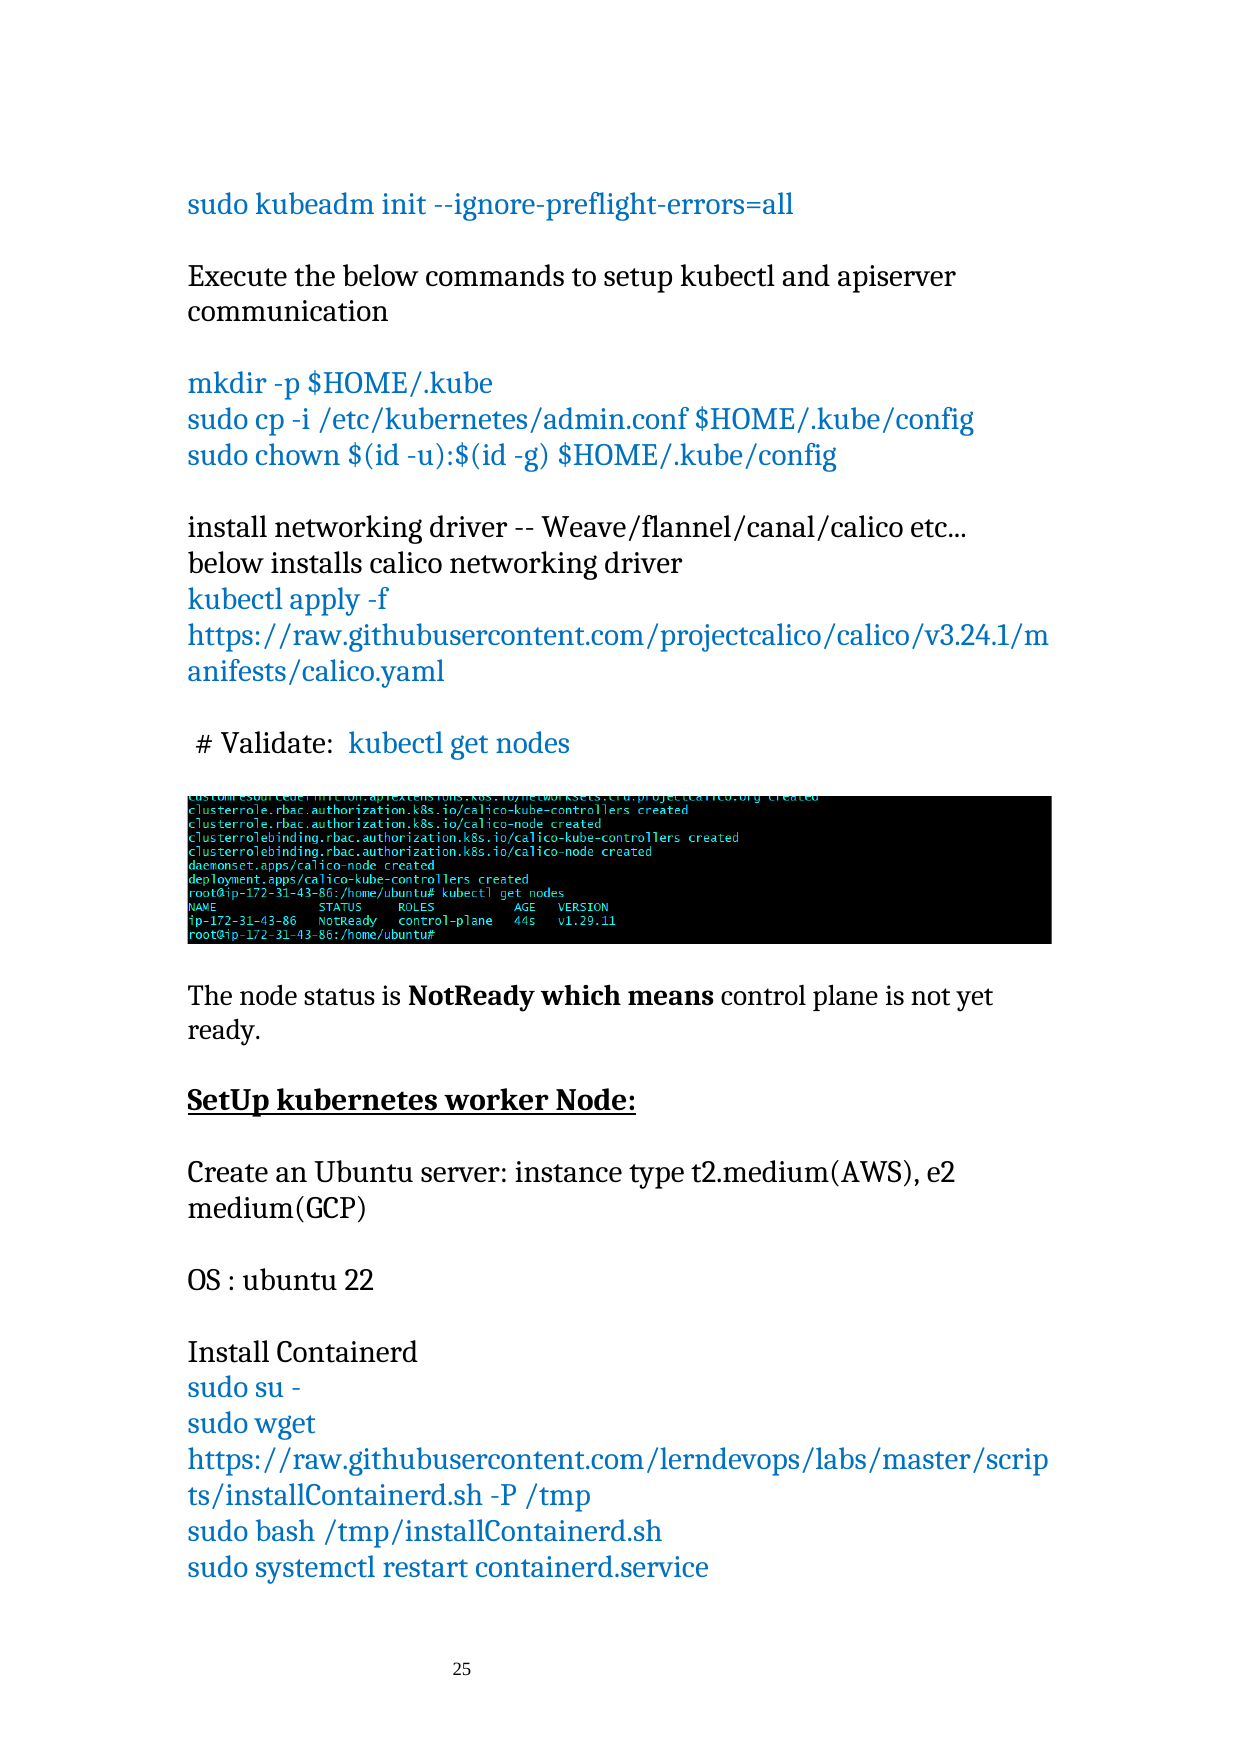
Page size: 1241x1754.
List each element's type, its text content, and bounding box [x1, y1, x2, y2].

text Execute the below commands to setup kubectl and apiserver communication [187, 258, 1053, 330]
text OS : ubuntu 22 [187, 1262, 1053, 1298]
picture [187, 796, 1052, 944]
text sudo wget https://raw.githubusercontent.com/lerndevops/labs/master/scripts/installContainerd.sh -P /tmp [187, 1406, 1053, 1513]
text # Validate: kubectl get nodes [187, 725, 1053, 761]
text sudo systemctl restart containerd.service [187, 1549, 1053, 1585]
text The node status is NotReady which means control plane is not yet ready. [187, 979, 1053, 1046]
text sudo bash /tmp/installContainerd.sh [187, 1513, 1053, 1549]
text sudo cp -i /etc/kubernetes/admin.conf $HOME/.kube/config [187, 402, 1053, 437]
text mkdir -p $HOME/.kube [187, 366, 1053, 402]
text Create an Ubuntu server: instance type t2.medium(AWS), e2 medium(GCP) [187, 1154, 1053, 1226]
text install networking driver -- Weave/flannel/canal/calico etc... [187, 509, 1053, 545]
text sudo kubeadm init --ignore-preflight-errors=all [187, 186, 1053, 222]
text below installs calico networking driver [187, 545, 1053, 581]
text sudo su - [187, 1370, 1053, 1406]
text SetUp kubernetes worker Node: [187, 1082, 1053, 1118]
text Install Containerd [187, 1334, 1053, 1370]
text sudo chown $(id -u):$(id -g) $HOME/.kube/config [187, 437, 1053, 473]
text kubectl apply -f https://raw.githubusercontent.com/projectcalico/calico/v3.24.1/manifests/calico.yaml [187, 581, 1053, 689]
